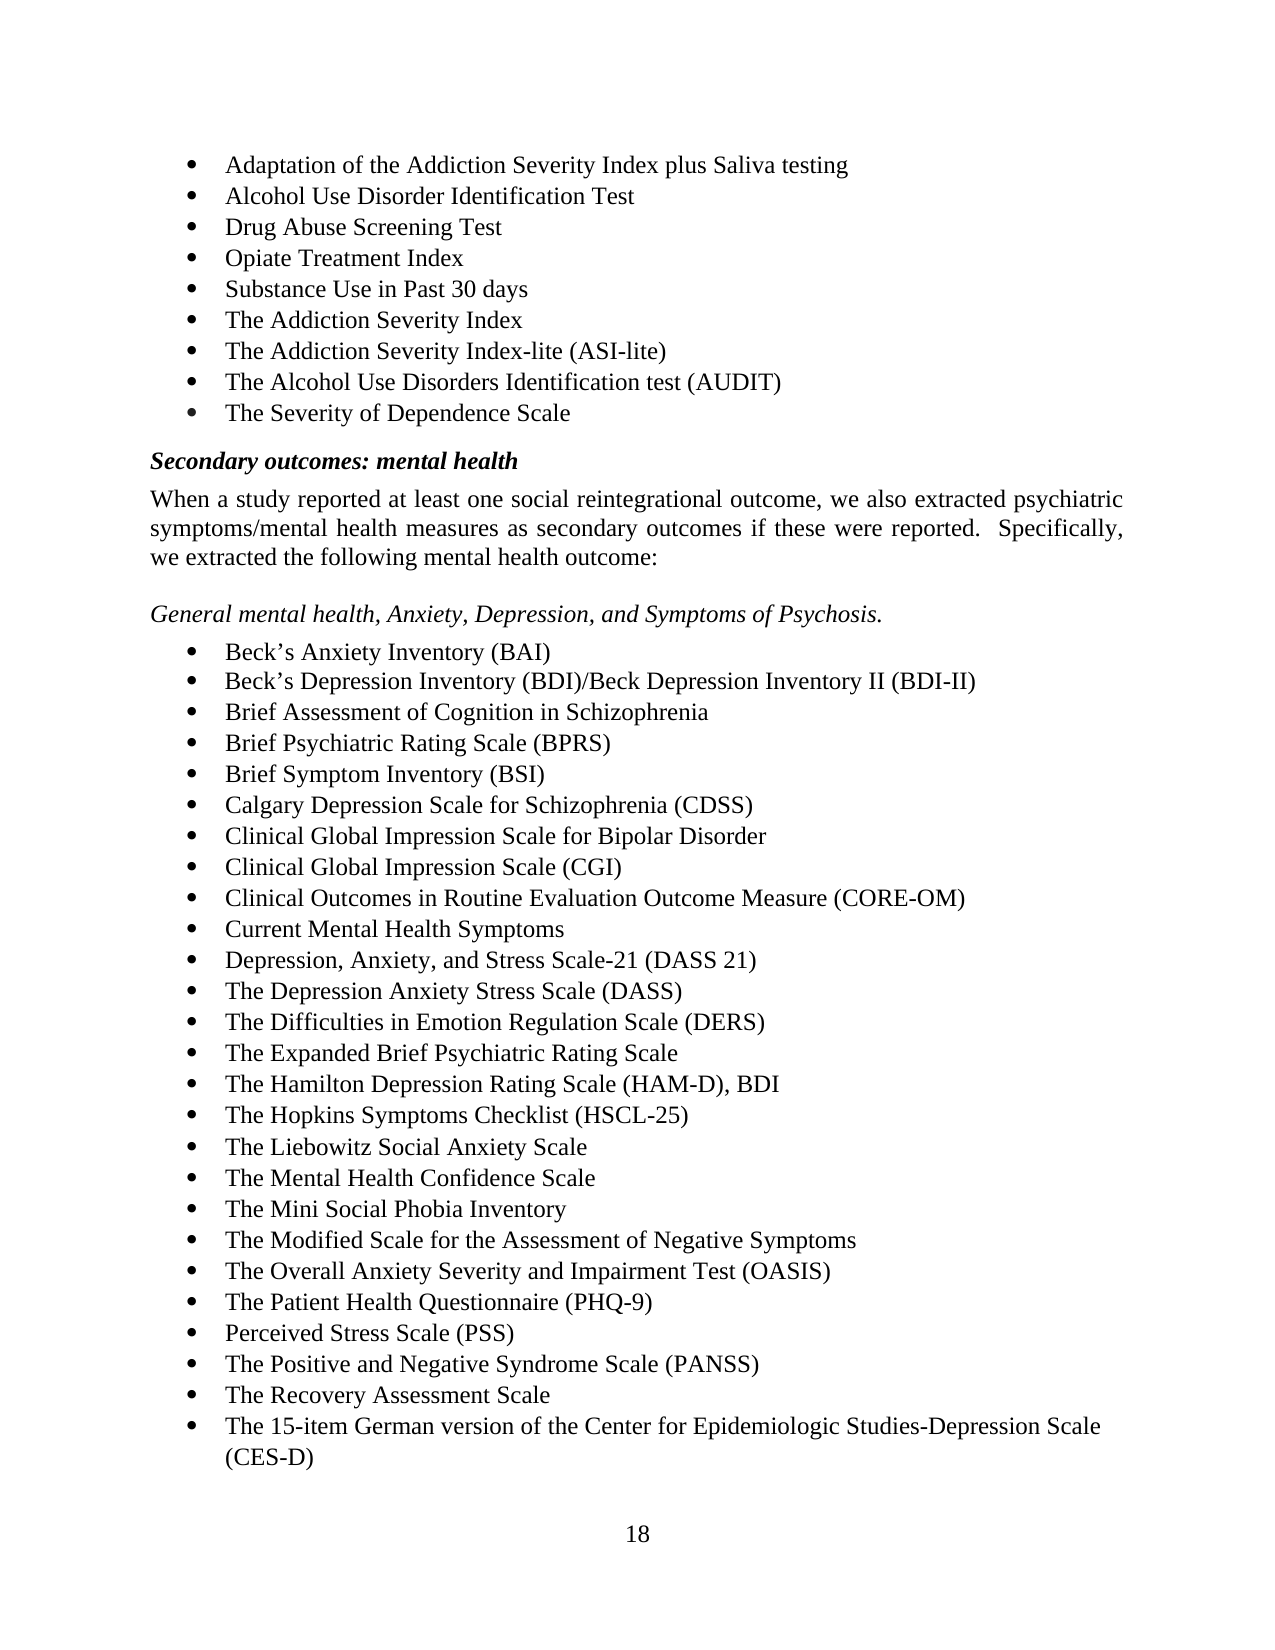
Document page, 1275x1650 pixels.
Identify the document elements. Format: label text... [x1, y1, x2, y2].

list The Severity of Dependence Scale [187, 398, 1125, 427]
list The Patient Health Questionnaire (PHQ-9) [187, 1287, 1125, 1316]
list The Liebowitz Social Anxiety Scale [187, 1132, 1125, 1160]
subtitle Secondary outcomes: mental health [150, 446, 1125, 475]
list The Expanded Brief Psychiatric Rating Scale [187, 1038, 1125, 1067]
list Brief Psychiatric Rating Scale (BPRS) [187, 728, 1125, 757]
list The Mini Social Phobia Inventory [187, 1194, 1125, 1222]
list Alcohol Use Disorder Identification Test [187, 181, 1125, 210]
list Clinical Outcomes in Routine Evaluation Outcome Measure (CORE-OM) [187, 883, 1125, 912]
list The Addiction Severity Index [187, 305, 1125, 334]
list The Modified Scale for the Assessment of Negative Symptoms [187, 1225, 1125, 1253]
list Perceived Stress Scale (PSS) [187, 1318, 1125, 1347]
list The 15-item German version of the Center for Epidemiologic Studies-Depression Scale (CES-D) [187, 1411, 1125, 1471]
text When a study reported at least one social reintegrational outcome, we also extracted psychiatric symptoms/mental health measures as secondary outcomes if these were reported. Specifically, we extracted the following mental health outcome: [150, 484, 1125, 570]
list The Overall Anxiety Severity and Impairment Test (OASIS) [187, 1256, 1125, 1284]
list Adaptation of the Addiction Severity Index plus Saliva testing [187, 150, 1125, 179]
list Brief Assessment of Cognition in Schizophrenia [187, 697, 1125, 726]
list Beck’s Anxiety Inventory (BAI) [187, 637, 1125, 666]
list Calgary Depression Scale for Schizophrenia (CDSS) [187, 790, 1125, 819]
list Current Mental Health Symptoms [187, 914, 1125, 943]
list The Alcohol Use Disorders Identification test (AUDIT) [187, 367, 1125, 396]
list Drug Abuse Screening Test [187, 212, 1125, 241]
list Substance Use in Past 30 days [187, 274, 1125, 303]
list Clinical Global Impression Scale (CGI) [187, 852, 1125, 881]
list The Difficulties in Emotion Regulation Scale (DERS) [187, 1007, 1125, 1036]
list The Depression Anxiety Stress Scale (DASS) [187, 976, 1125, 1005]
list The Recovery Assessment Scale [187, 1380, 1125, 1409]
list The Addiction Severity Index-lite (ASI-lite) [187, 336, 1125, 365]
list The Mental Health Confidence Scale [187, 1163, 1125, 1191]
list The Positive and Negative Syndrome Scale (PANSS) [187, 1349, 1125, 1378]
subtitle General mental health, Anxiety, Depression, and Symptoms of Psychosis. [150, 599, 1125, 628]
list The Hopkins Symptoms Checklist (HSCL-25) [187, 1101, 1125, 1129]
list Opiate Treatment Index [187, 243, 1125, 272]
list Brief Symptom Inventory (BSI) [187, 759, 1125, 788]
list The Hamilton Depression Rating Scale (HAM-D), BDI [187, 1069, 1125, 1098]
list Clinical Global Impression Scale for Bipolar Disorder [187, 821, 1125, 850]
list Beck’s Depression Inventory (BDI)/Beck Depression Inventory II (BDI-II) [187, 666, 1125, 695]
list Depression, Anxiety, and Stress Scale-21 (DASS 21) [187, 945, 1125, 974]
